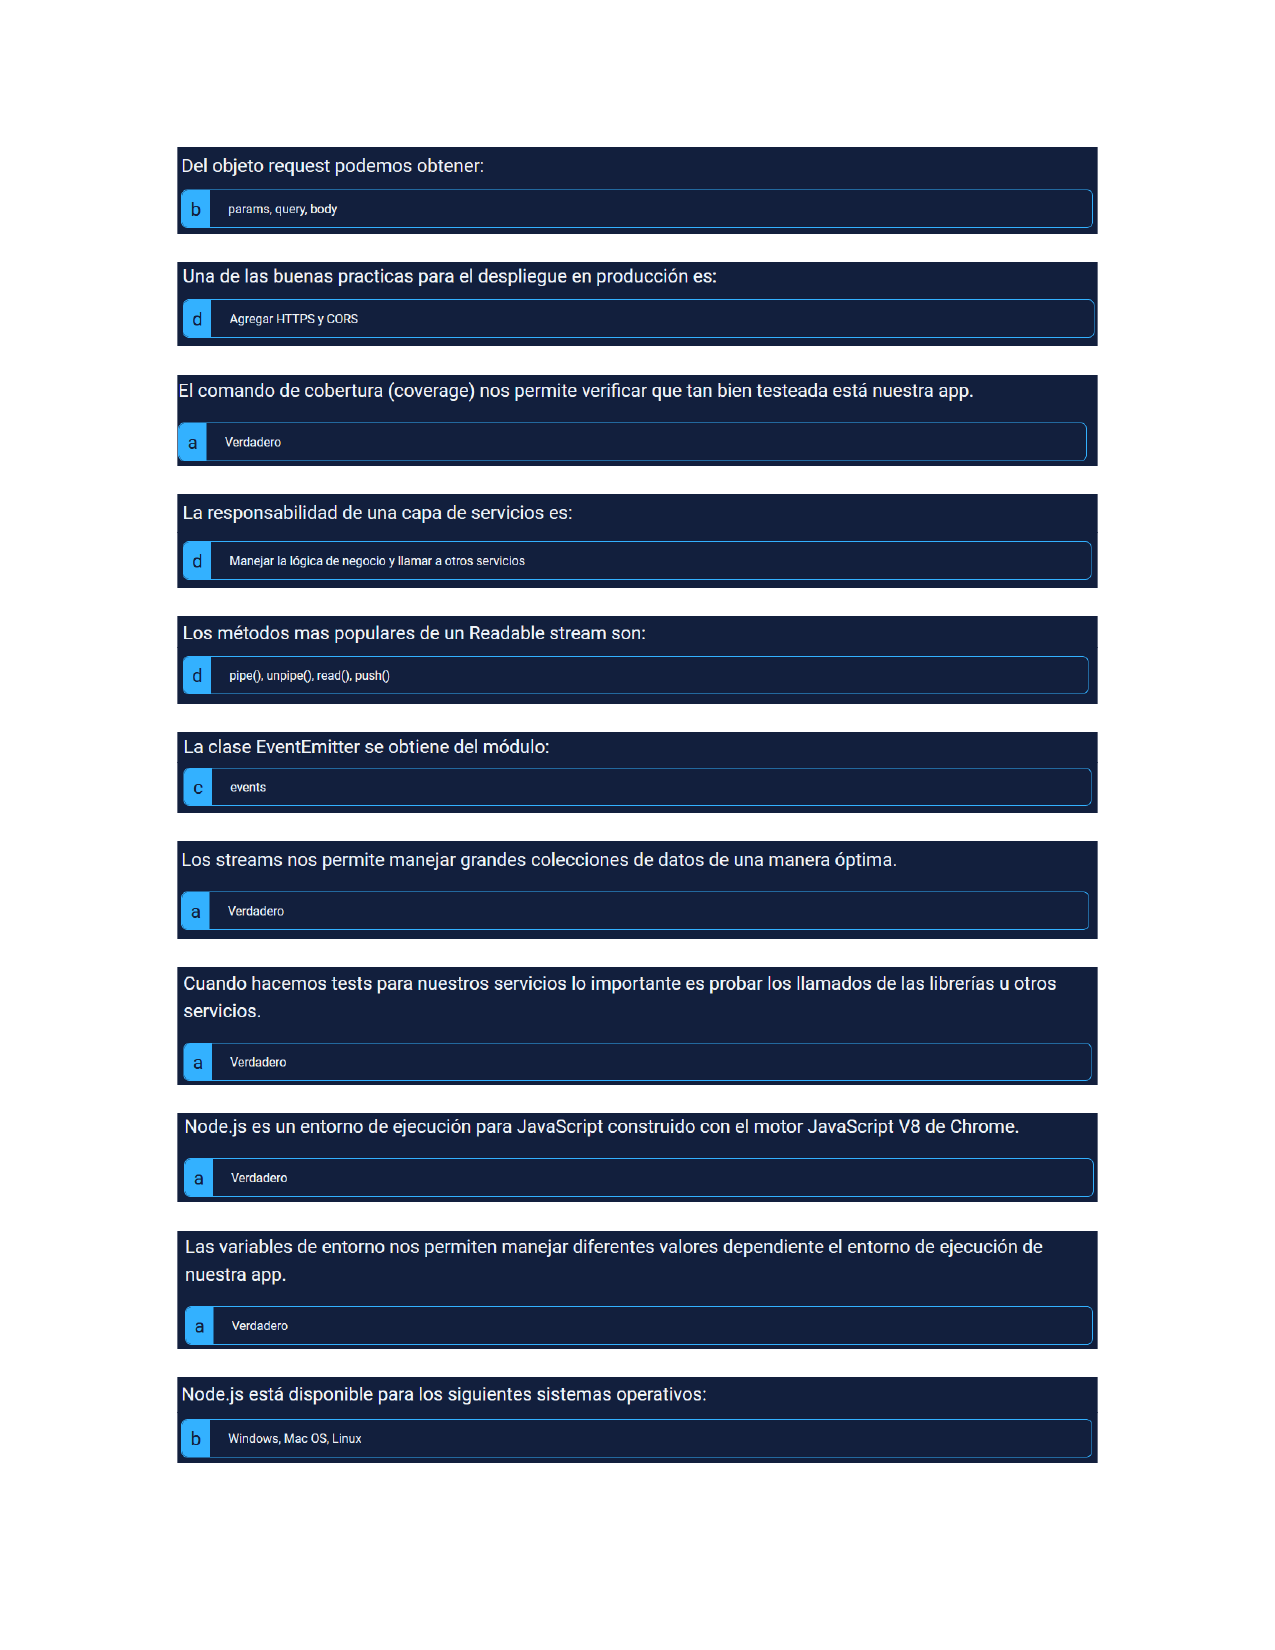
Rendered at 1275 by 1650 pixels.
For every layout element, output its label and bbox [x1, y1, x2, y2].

picture [177, 147, 1098, 234]
picture [177, 1377, 1098, 1463]
picture [177, 967, 1098, 1085]
picture [177, 732, 1098, 813]
picture [177, 262, 1098, 346]
picture [177, 375, 1098, 466]
picture [177, 1113, 1098, 1202]
picture [177, 841, 1098, 939]
picture [177, 1231, 1098, 1349]
picture [177, 494, 1098, 588]
picture [177, 616, 1098, 704]
